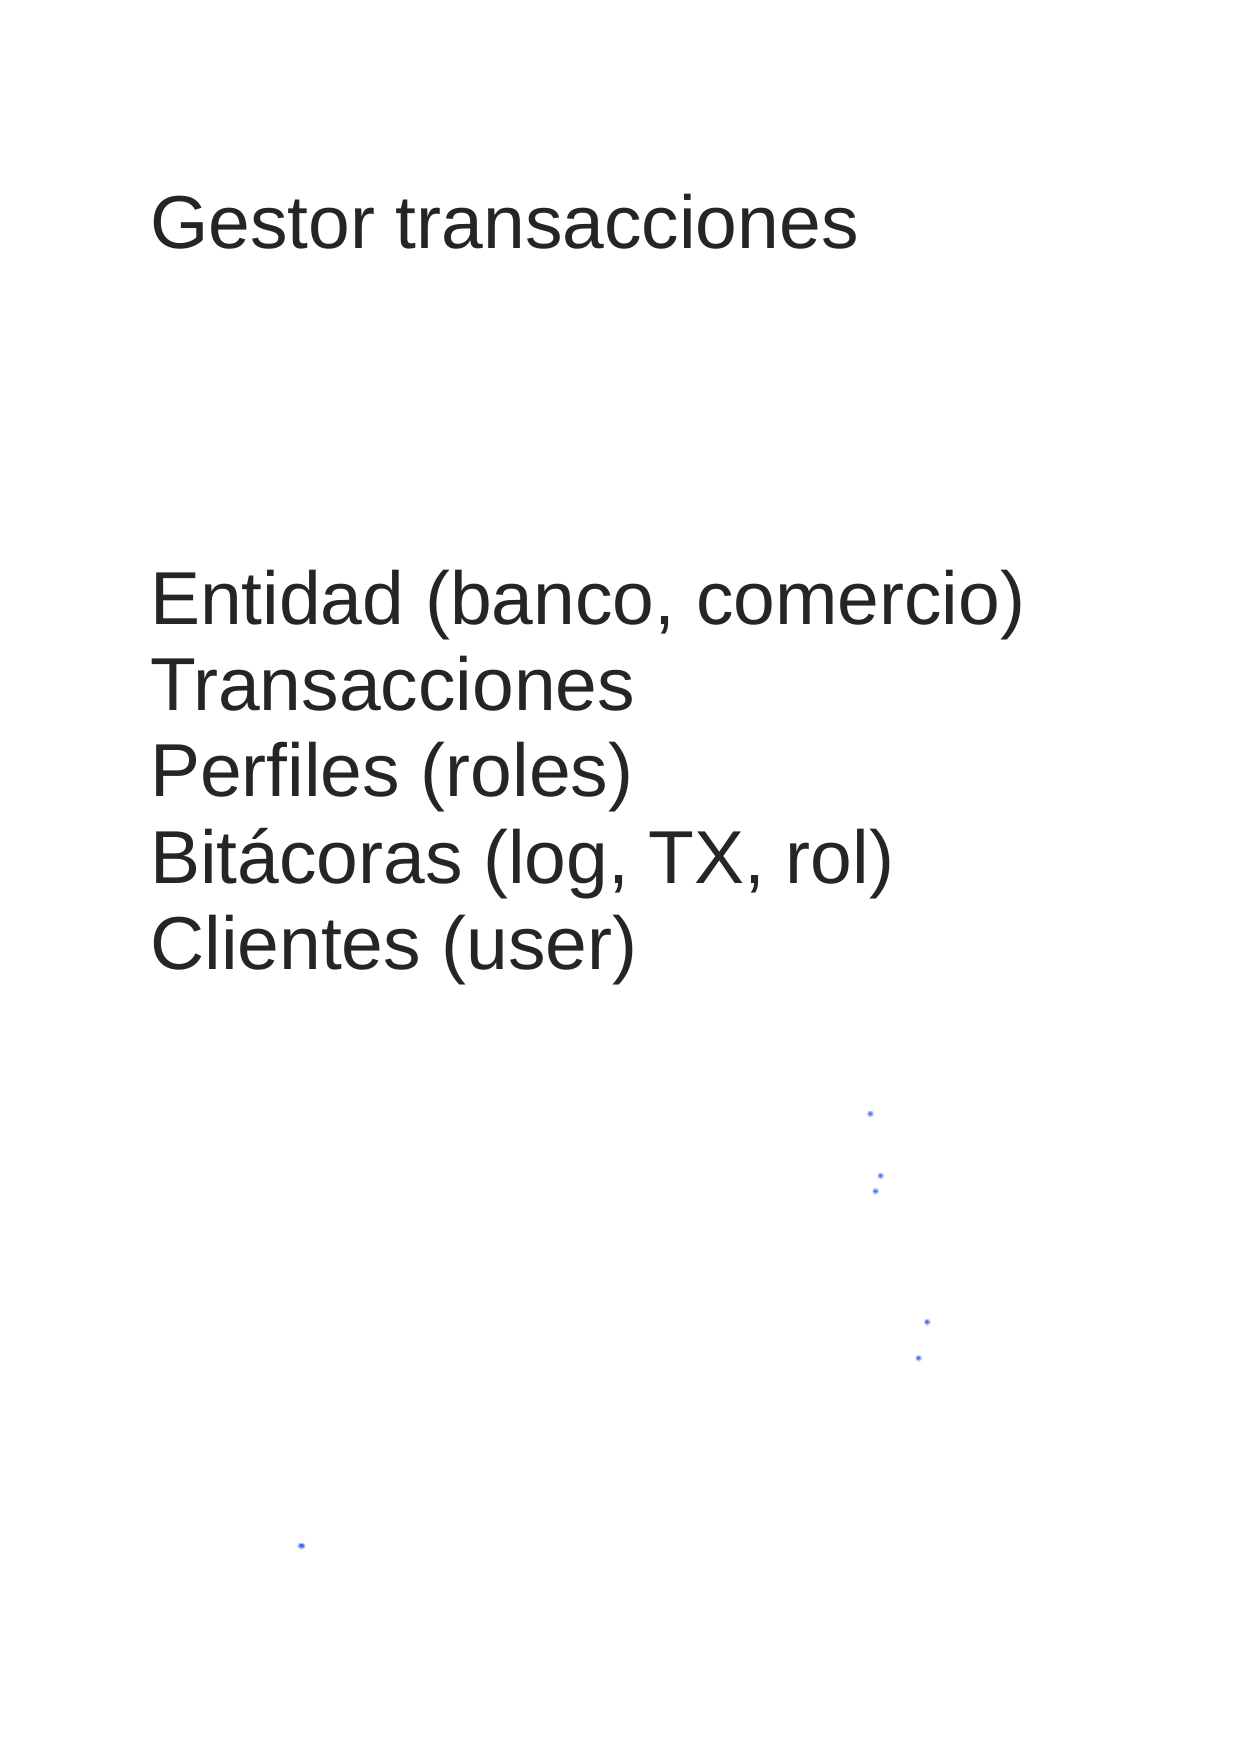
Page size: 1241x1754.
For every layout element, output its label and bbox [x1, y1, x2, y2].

picture [110, 133, 1241, 1754]
